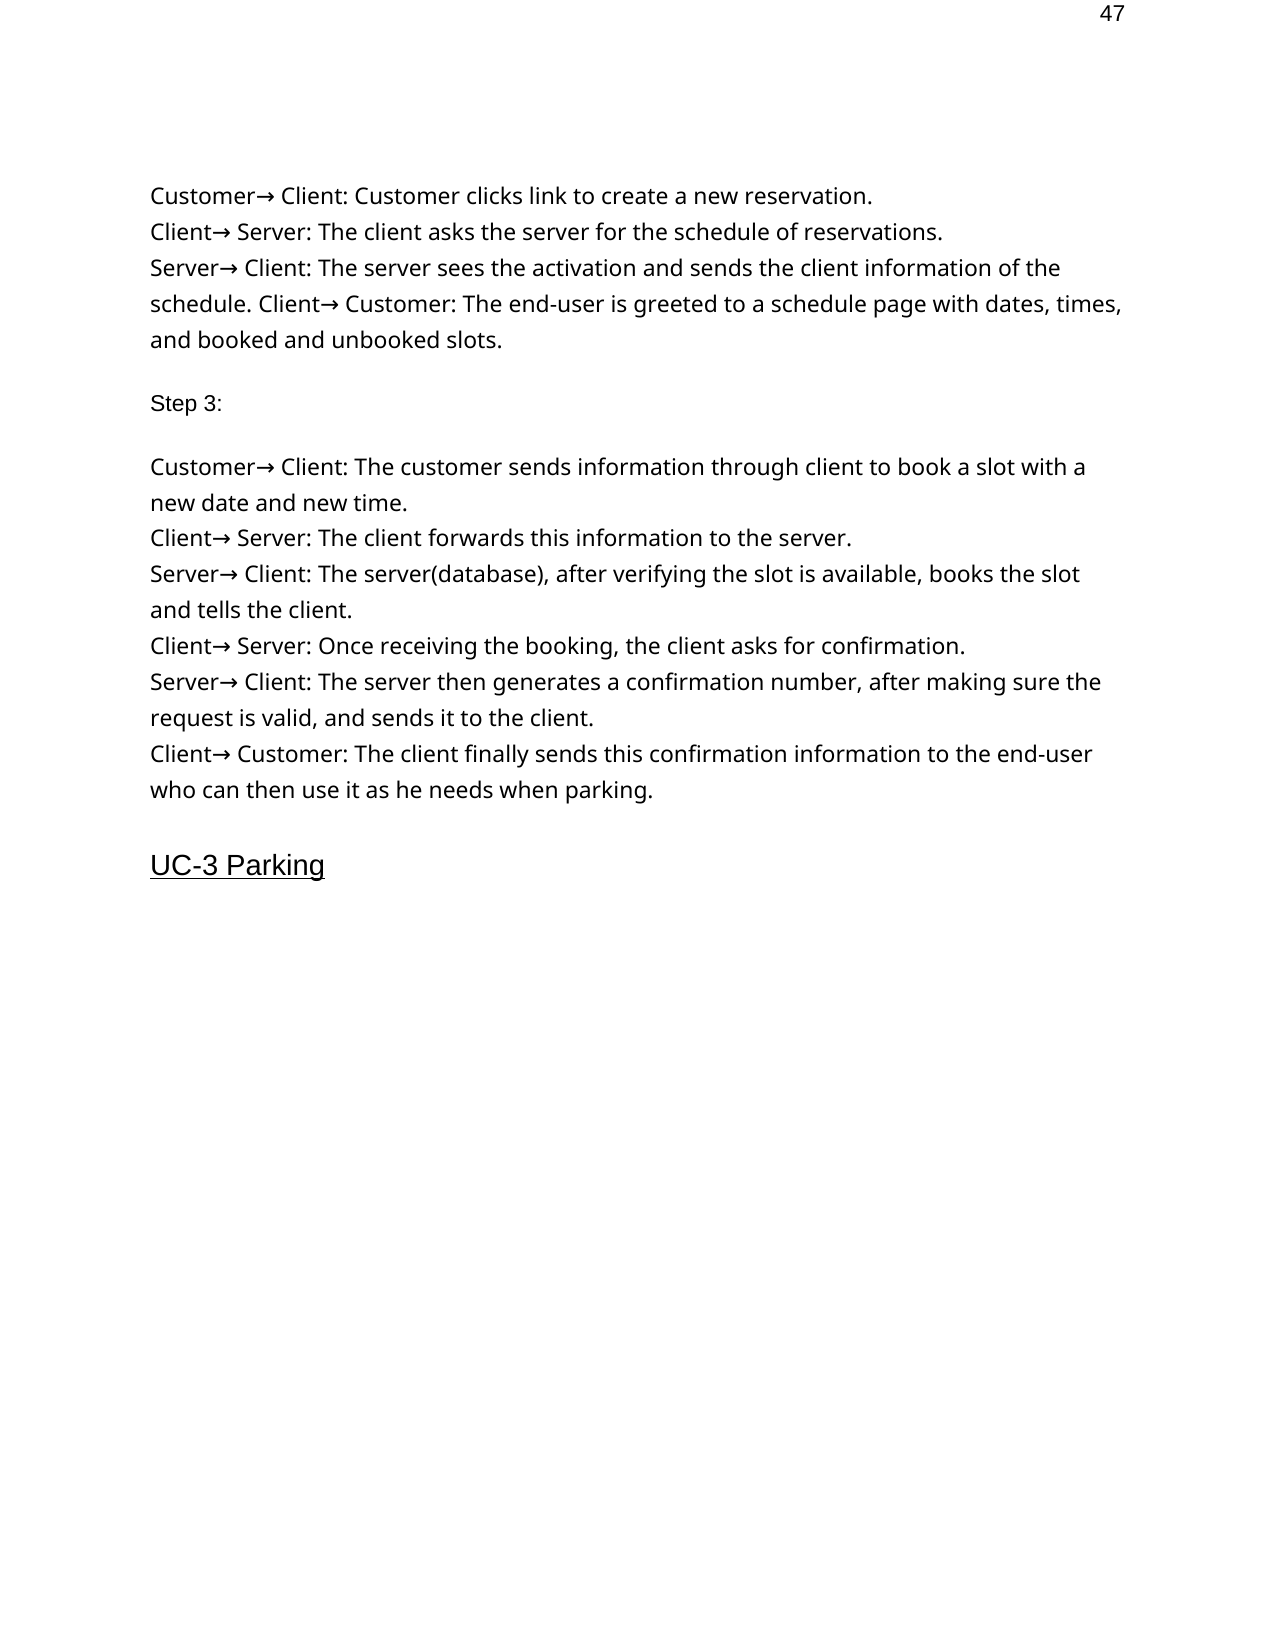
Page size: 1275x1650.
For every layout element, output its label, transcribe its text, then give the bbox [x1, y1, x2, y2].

text Client→ Customer: The client finally sends this confirmation information to the end-user who can then use it as he needs when parking. [150, 738, 1125, 805]
text Server→ Client: The server(database), after verifying the slot is available, books the slot and tells the client. [150, 558, 1125, 626]
text Customer→ Client: Customer clicks link to create a new reservation. [150, 180, 1125, 211]
text Server→ Client: The server sees the activation and sends the client information of the schedule. Client→ Customer: The end-user is greeted to a schedule page with dates, times, and booked and unbooked slots. [150, 252, 1125, 355]
text Client→ Server: Once receiving the booking, the client asks for confirmation. [150, 630, 1125, 661]
text Server→ Client: The server then generates a confirmation number, after making sure the request is valid, and sends it to the client. [150, 666, 1125, 733]
text Client→ Server: The client forwards this information to the server. [150, 522, 1125, 554]
text Step 3: [150, 390, 1125, 416]
text Customer→ Client: The customer sends information through client to book a slot with a new date and new time. [150, 451, 1125, 518]
text UC-3 Parking [150, 848, 1125, 882]
text Client→ Server: The client asks the server for the schedule of reservations. [150, 216, 1125, 247]
